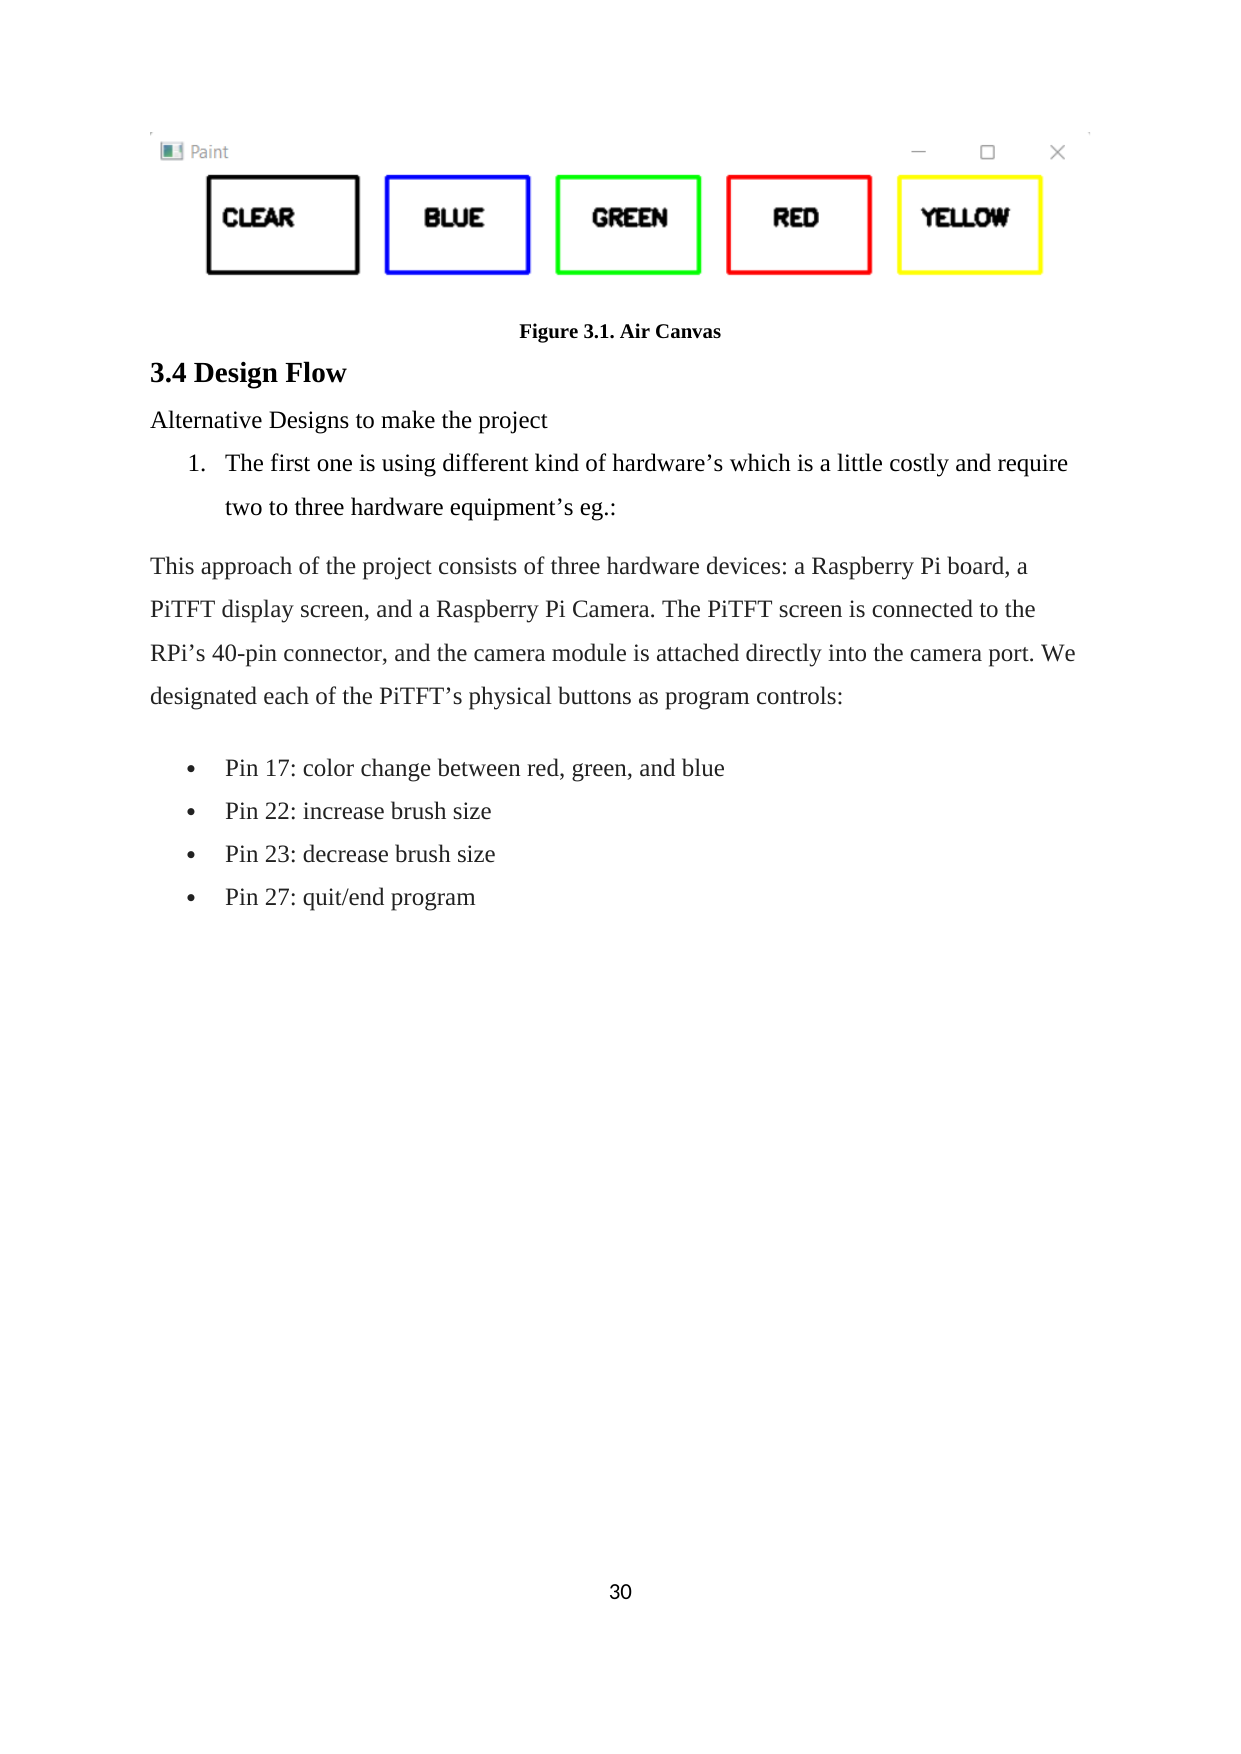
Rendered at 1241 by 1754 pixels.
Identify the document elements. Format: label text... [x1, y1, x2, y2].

list Pin 22: increase brush size [187, 796, 1090, 825]
list Pin 23: decrease brush size [187, 839, 1090, 868]
picture [150, 132, 1091, 305]
list The first one is using different kind of hardware’s which is a little costly and require two to three hardware equipment’s eg.: [187, 448, 1090, 520]
text 3.4 Design Flow [150, 355, 1090, 388]
text Alternative Designs to make the project [150, 405, 1090, 434]
text This approach of the project consists of three hardware devices: a Raspberry Pi board, a PiTFT display screen, and a Raspberry Pi Camera. The PiTFT screen is connected to the RPi’s 40-pin connector, and the camera module is attached directly into the camera port. We designated each of the PiTFT’s physical buttons as program controls: [150, 551, 1090, 709]
list Pin 17: color change between red, green, and blue [187, 753, 1090, 782]
text Figure 3.1. Air Canvas [150, 319, 1090, 343]
list Pin 27: quit/end program [187, 882, 1090, 911]
